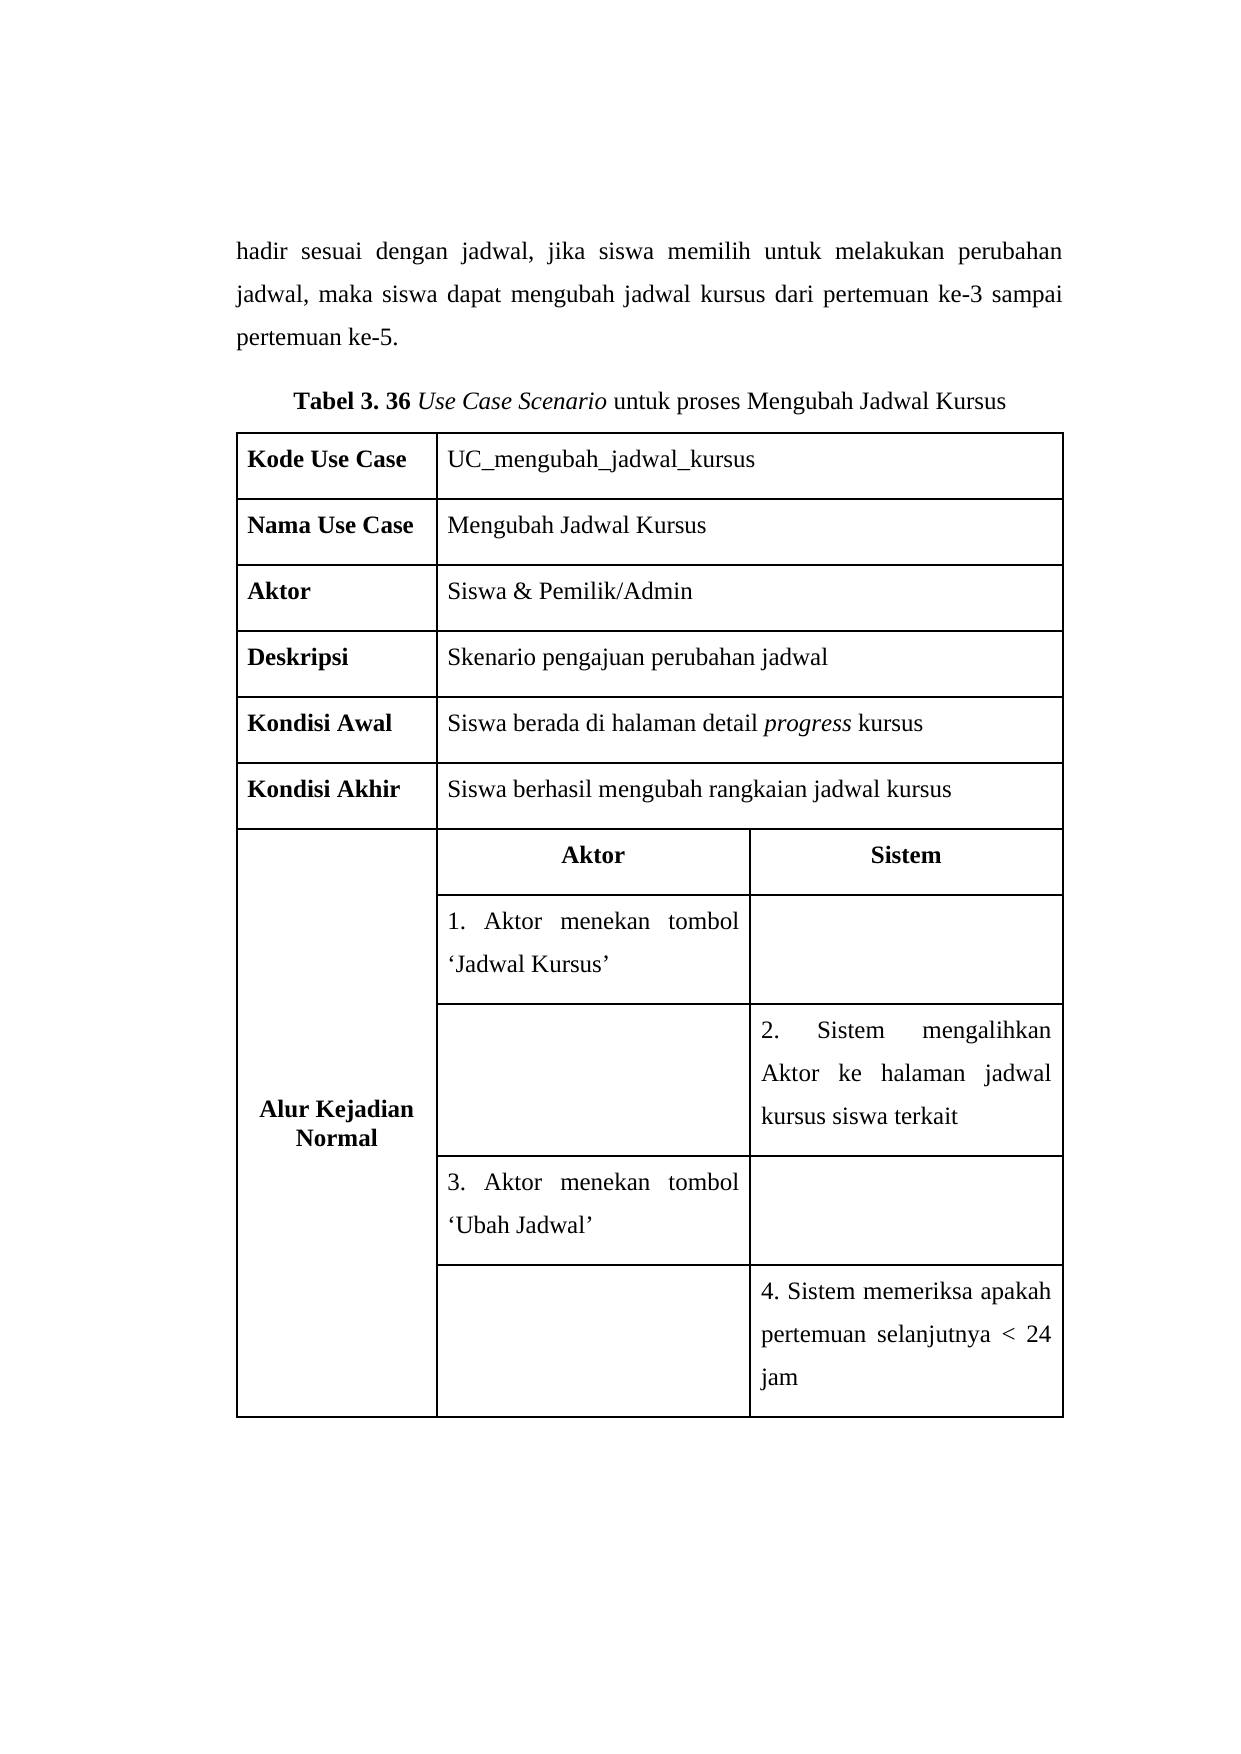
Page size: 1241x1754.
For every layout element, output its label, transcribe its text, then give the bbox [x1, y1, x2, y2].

table_cell 2. Sistem mengalihkan Aktor ke halaman jadwal kursus siswa terkait [751, 1005, 1062, 1155]
table_cell [438, 1005, 749, 1155]
table_cell Nama Use Case [238, 500, 436, 564]
table_cell 4. Sistem memeriksa apakah pertemuan selanjutnya < 24 jam [751, 1266, 1062, 1416]
table_cell Siswa & Pemilik/Admin [438, 566, 1062, 630]
table_cell Skenario pengajuan perubahan jadwal [438, 632, 1062, 696]
table_cell 1. Aktor menekan tombol ‘Jadwal Kursus’ [438, 896, 749, 1002]
table_cell Siswa berada di halaman detail progress kursus [438, 698, 1062, 762]
table_cell Kondisi Awal [238, 698, 436, 762]
table_header UC_mengubah_jadwal_kursus [438, 434, 1062, 498]
table_cell Alur Kejadian Normal [238, 830, 436, 1416]
table_cell Mengubah Jadwal Kursus [438, 500, 1062, 564]
table_cell Deskripsi [238, 632, 436, 696]
table_cell Aktor [238, 566, 436, 630]
table_cell Aktor [438, 830, 749, 893]
table_header Kode Use Case [238, 434, 436, 498]
table_cell Siswa berhasil mengubah rangkaian jadwal kursus [438, 764, 1062, 827]
table_cell Sistem [751, 830, 1062, 893]
table_cell [751, 896, 1062, 1002]
table_cell Kondisi Akhir [238, 764, 436, 827]
table_cell 3. Aktor menekan tombol ‘Ubah Jadwal’ [438, 1157, 749, 1264]
table_cell [438, 1266, 749, 1416]
text Tabel 3. 36 Use Case Scenario untuk proses Mengubah Jadwal Kursus [236, 386, 1063, 415]
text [236, 236, 1063, 351]
table_cell [751, 1157, 1062, 1264]
